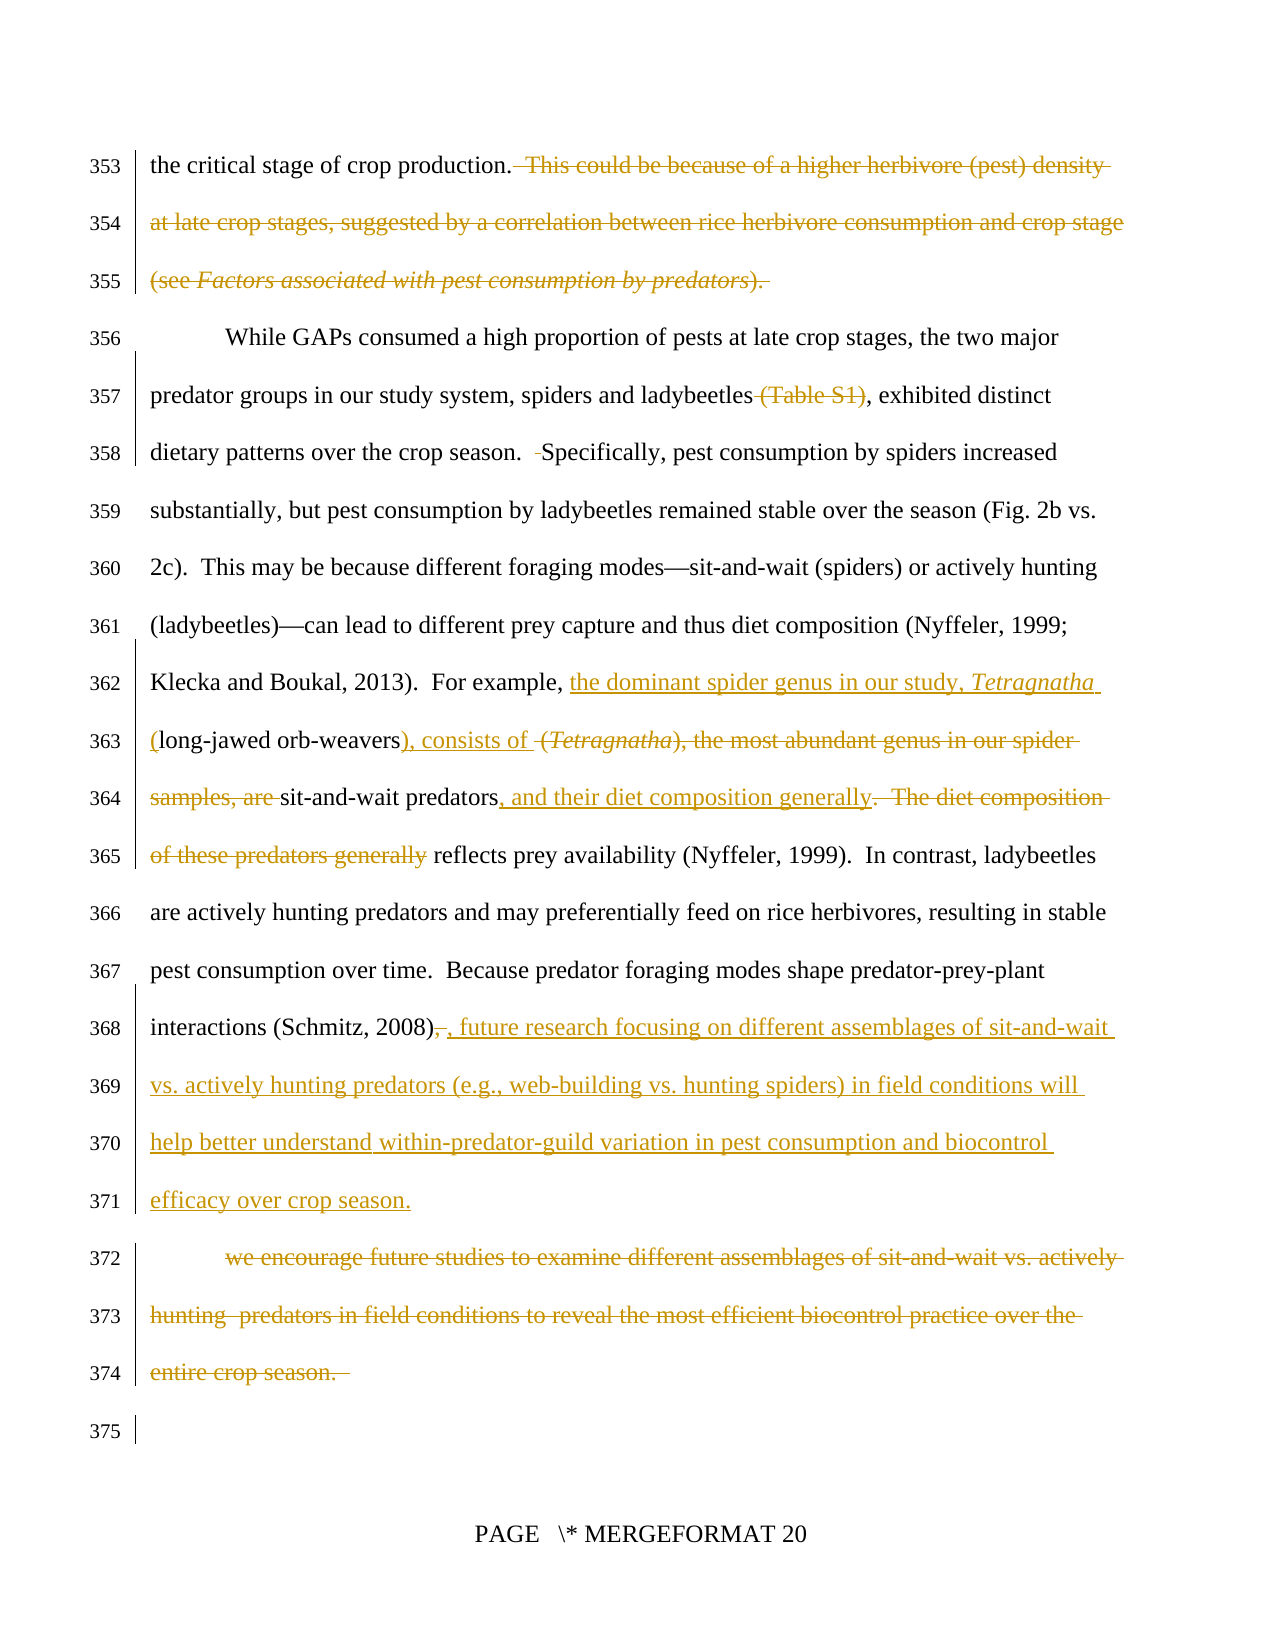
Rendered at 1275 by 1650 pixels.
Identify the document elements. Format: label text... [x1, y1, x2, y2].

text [150, 150, 1125, 294]
text While GAPs consumed a high proportion of pests at late crop stages, the two major predator groups in our study system, spiders and ladybeetles, exhibited distinct dietary patterns over the crop season. Specifically, pest consumption by spiders increased substantially, but pest consumption by ladybeetles remained stable over the season (Fig. 2b vs. 2c). This may be because different foraging modes—sit-and-wait (spiders) or actively hunting (ladybeetles)—can lead to different prey capture and thus diet composition (Nyffeler, 1999; Klecka and Boukal, 2013). For example, long-jawed orb-weaverssit-and-wait predators reflects prey availability (Nyffeler, 1999). In contrast, ladybeetles are actively hunting predators and may preferentially feed on rice herbivores, resulting in stable pest consumption over time. Because predator foraging modes shape predator-prey-plant interactions (Schmitz, 2008) [150, 322, 1125, 1214]
